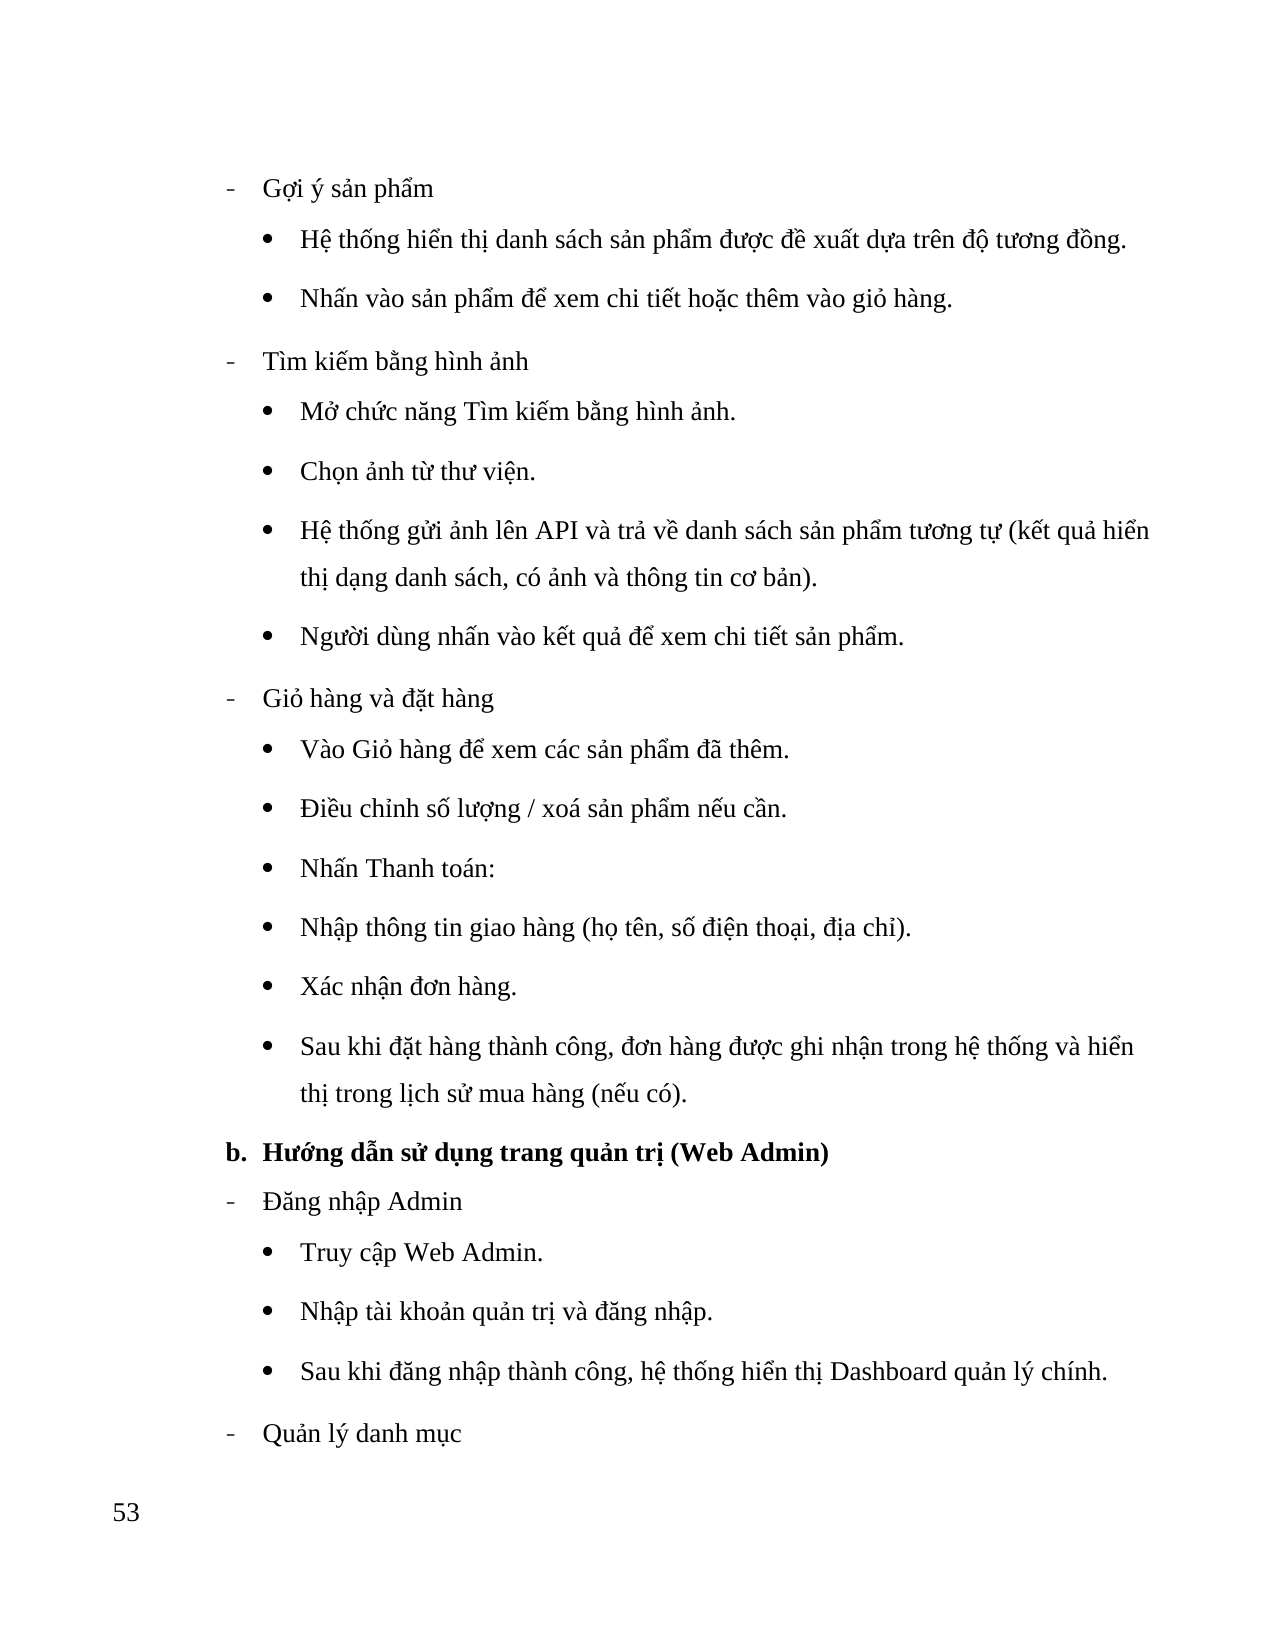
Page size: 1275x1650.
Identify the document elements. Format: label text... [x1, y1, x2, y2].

list Hướng dẫn sử dụng trang quản trị (Web Admin) [225, 1136, 1162, 1167]
list Quản lý danh mục [225, 1414, 1162, 1450]
list Chọn ảnh từ thư viện. [263, 455, 1162, 486]
list Sau khi đăng nhập thành công, hệ thống hiển thị Dashboard quản lý chính. [263, 1355, 1162, 1386]
list Đăng nhập Admin [225, 1182, 1162, 1218]
list Nhập thông tin giao hàng (họ tên, số điện thoại, địa chỉ). [263, 911, 1162, 942]
list Tìm kiếm bằng hình ảnh [225, 342, 1162, 378]
list Giỏ hàng và đặt hàng [225, 679, 1162, 715]
list Nhập tài khoản quản trị và đăng nhập. [263, 1295, 1162, 1327]
list Hệ thống hiển thị danh sách sản phẩm được đề xuất dựa trên độ tương đồng. [263, 223, 1162, 254]
list Mở chức năng Tìm kiếm bằng hình ảnh. [263, 395, 1162, 427]
list Truy cập Web Admin. [263, 1236, 1162, 1267]
list Hệ thống gửi ảnh lên API và trả về danh sách sản phẩm tương tự (kết quả hiển thị dạng danh sách, có ảnh và thông tin cơ bản). [263, 514, 1162, 592]
list Người dùng nhấn vào kết quả để xem chi tiết sản phẩm. [263, 620, 1162, 651]
list Gợi ý sản phẩm [225, 169, 1162, 205]
list Xác nhận đơn hàng. [263, 971, 1162, 1002]
list Sau khi đặt hàng thành công, đơn hàng được ghi nhận trong hệ thống và hiển thị trong lịch sử mua hàng (nếu có). [263, 1030, 1162, 1108]
list Vào Giỏ hàng để xem các sản phẩm đã thêm. [263, 733, 1162, 764]
list Nhấn Thanh toán: [263, 852, 1162, 883]
list Nhấn vào sản phẩm để xem chi tiết hoặc thêm vào giỏ hàng. [263, 282, 1162, 314]
list Điều chỉnh số lượng / xoá sản phẩm nếu cần. [263, 792, 1162, 824]
